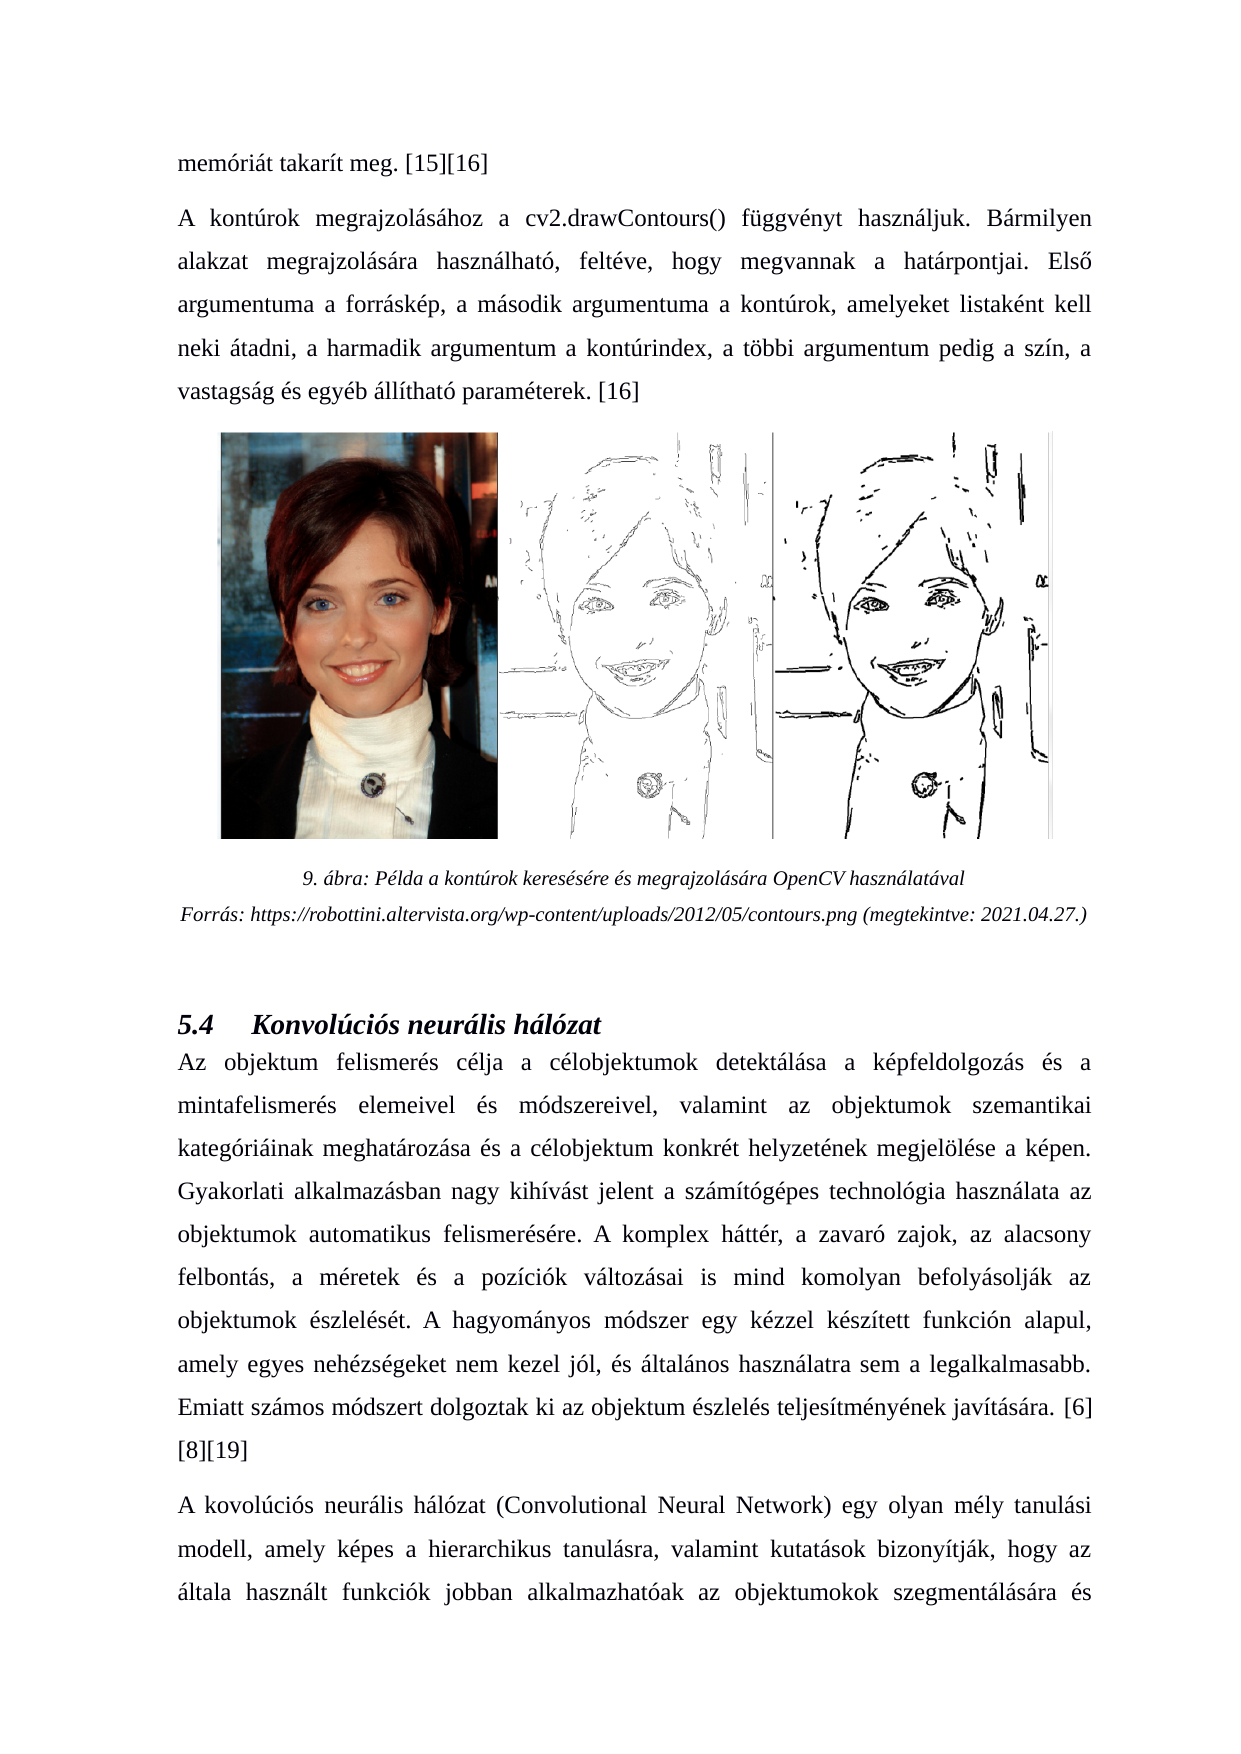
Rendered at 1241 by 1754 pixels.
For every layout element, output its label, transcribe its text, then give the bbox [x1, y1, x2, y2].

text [177, 1491, 1092, 1606]
text Az objektum felismerés célja a célobjektumok detektálása a képfeldolgozás és a mintafelismerés elemeivel és módszereivel, valamint az objektumok szemantikai kategóriáinak meghatározása és a célobjektum konkrét helyzetének megjelölése a képen. Gyakorlati alkalmazásban nagy kihívást jelent a számítógépes technológia használata az objektumok automatikus felismerésére. A komplex háttér, a zavaró zajok, az alacsony felbontás, a méretek és a pozíciók változásai is mind komolyan befolyásolják az objektumok észlelését. A hagyományos módszer egy kézzel készített funkción alapul, amely egyes nehézségeket nem kezel jól, és általános használatra sem a legalkalmasabb. Emiatt számos módszert dolgoztak ki az objektum észlelés teljesítményének javítására. [6][8][21] [177, 1047, 1092, 1464]
text Forrás: https://robottini.altervista.org/wp-content/uploads/2012/05/contours.png (megtekintve: 2021.04.27.) [177, 902, 1092, 926]
text A kontúrok megrajzolásához a cv2.drawContours() függvényt használjuk. Bármilyen alakzat megrajzolására használható, feltéve, hogy megvannak a határpontjai. Első argumentuma a forráskép, a második argumentuma a kontúrok, amelyeket listaként kell neki átadni, a harmadik argumentum a kontúrindex, a többi argumentum pedig a szín, a vastagság és egyéb állítható paraméterek. [16] [177, 203, 1092, 404]
text 9. ábra: Példa a kontúrok keresésére és megrajzolására OpenCV használatával [177, 866, 1092, 890]
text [177, 148, 1092, 176]
subtitle Konvolúciós neurális hálózat [177, 1007, 1092, 1041]
picture [217, 431, 1053, 839]
